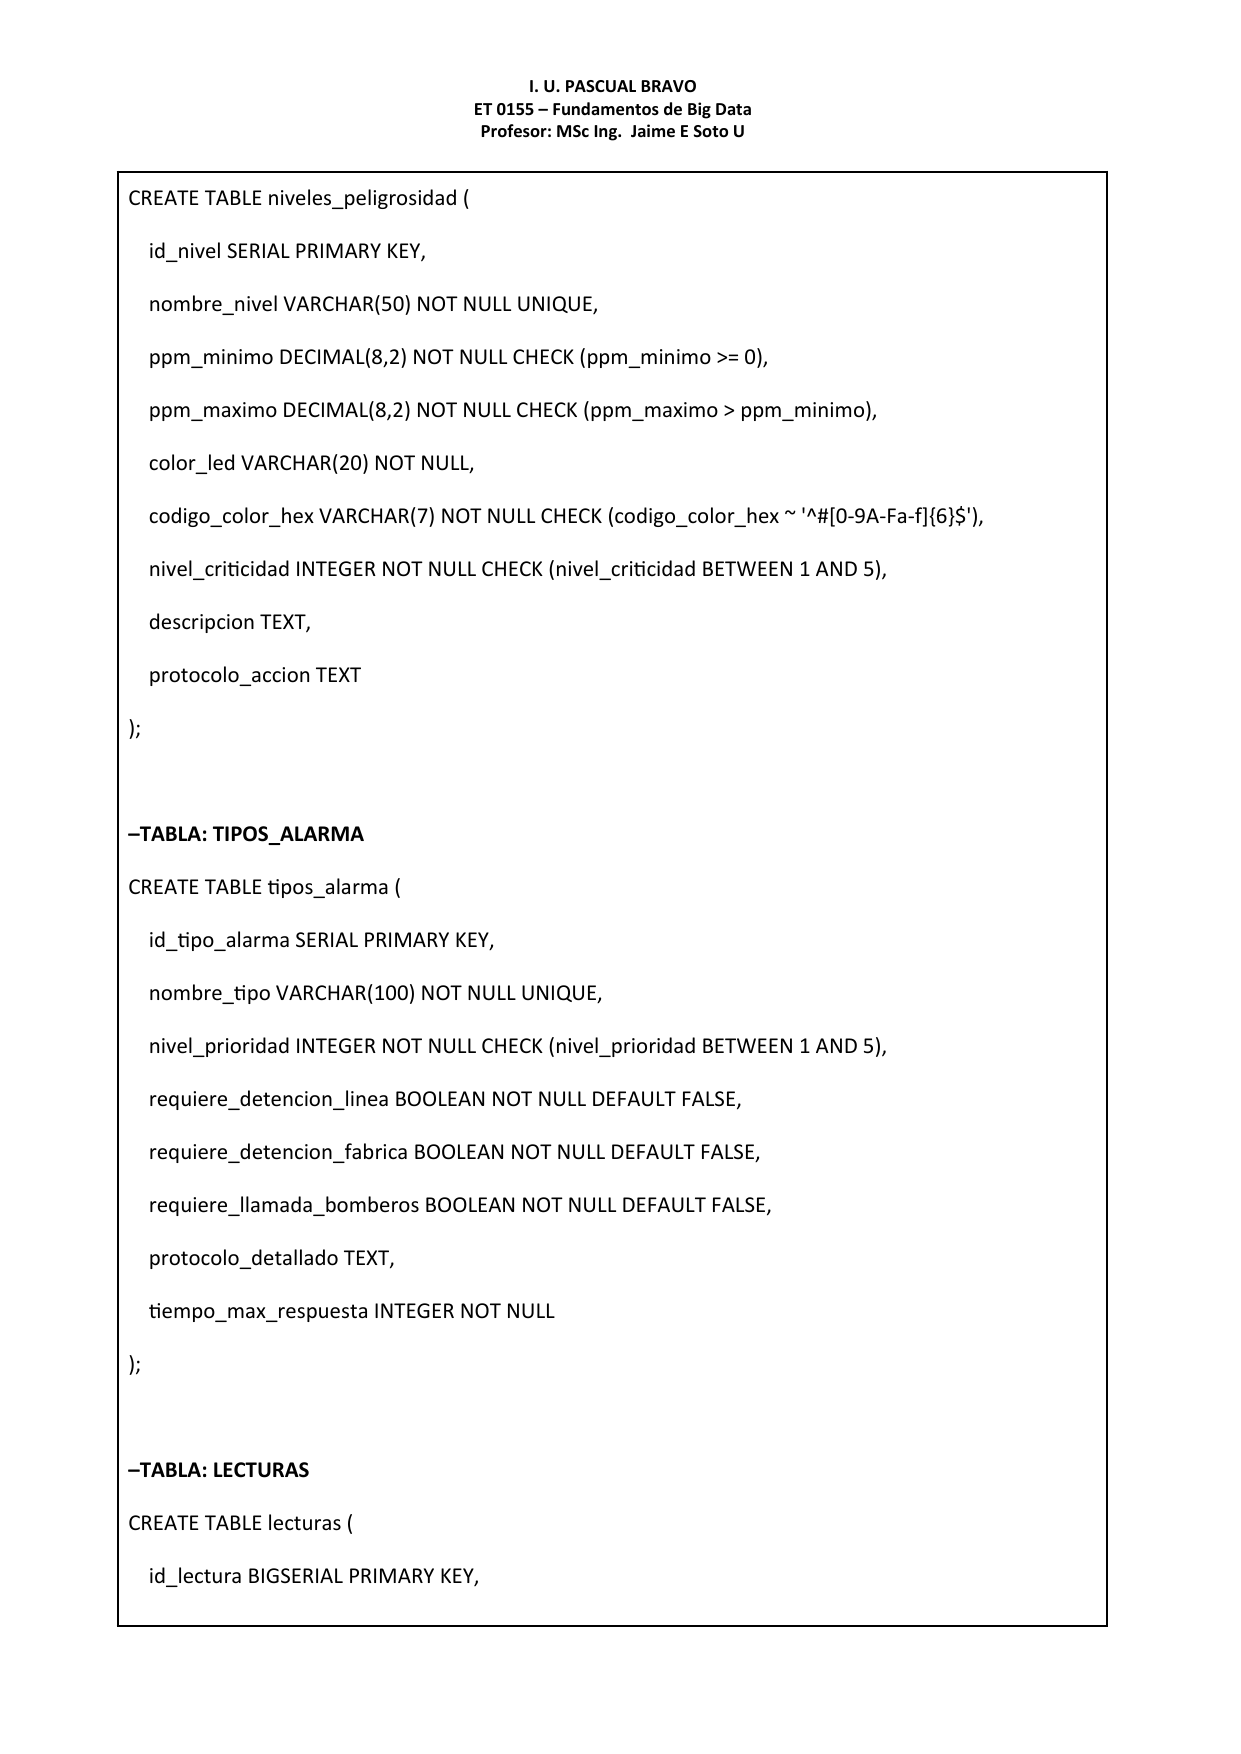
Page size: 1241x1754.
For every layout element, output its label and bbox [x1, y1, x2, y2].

table_header [119, 173, 1106, 1625]
